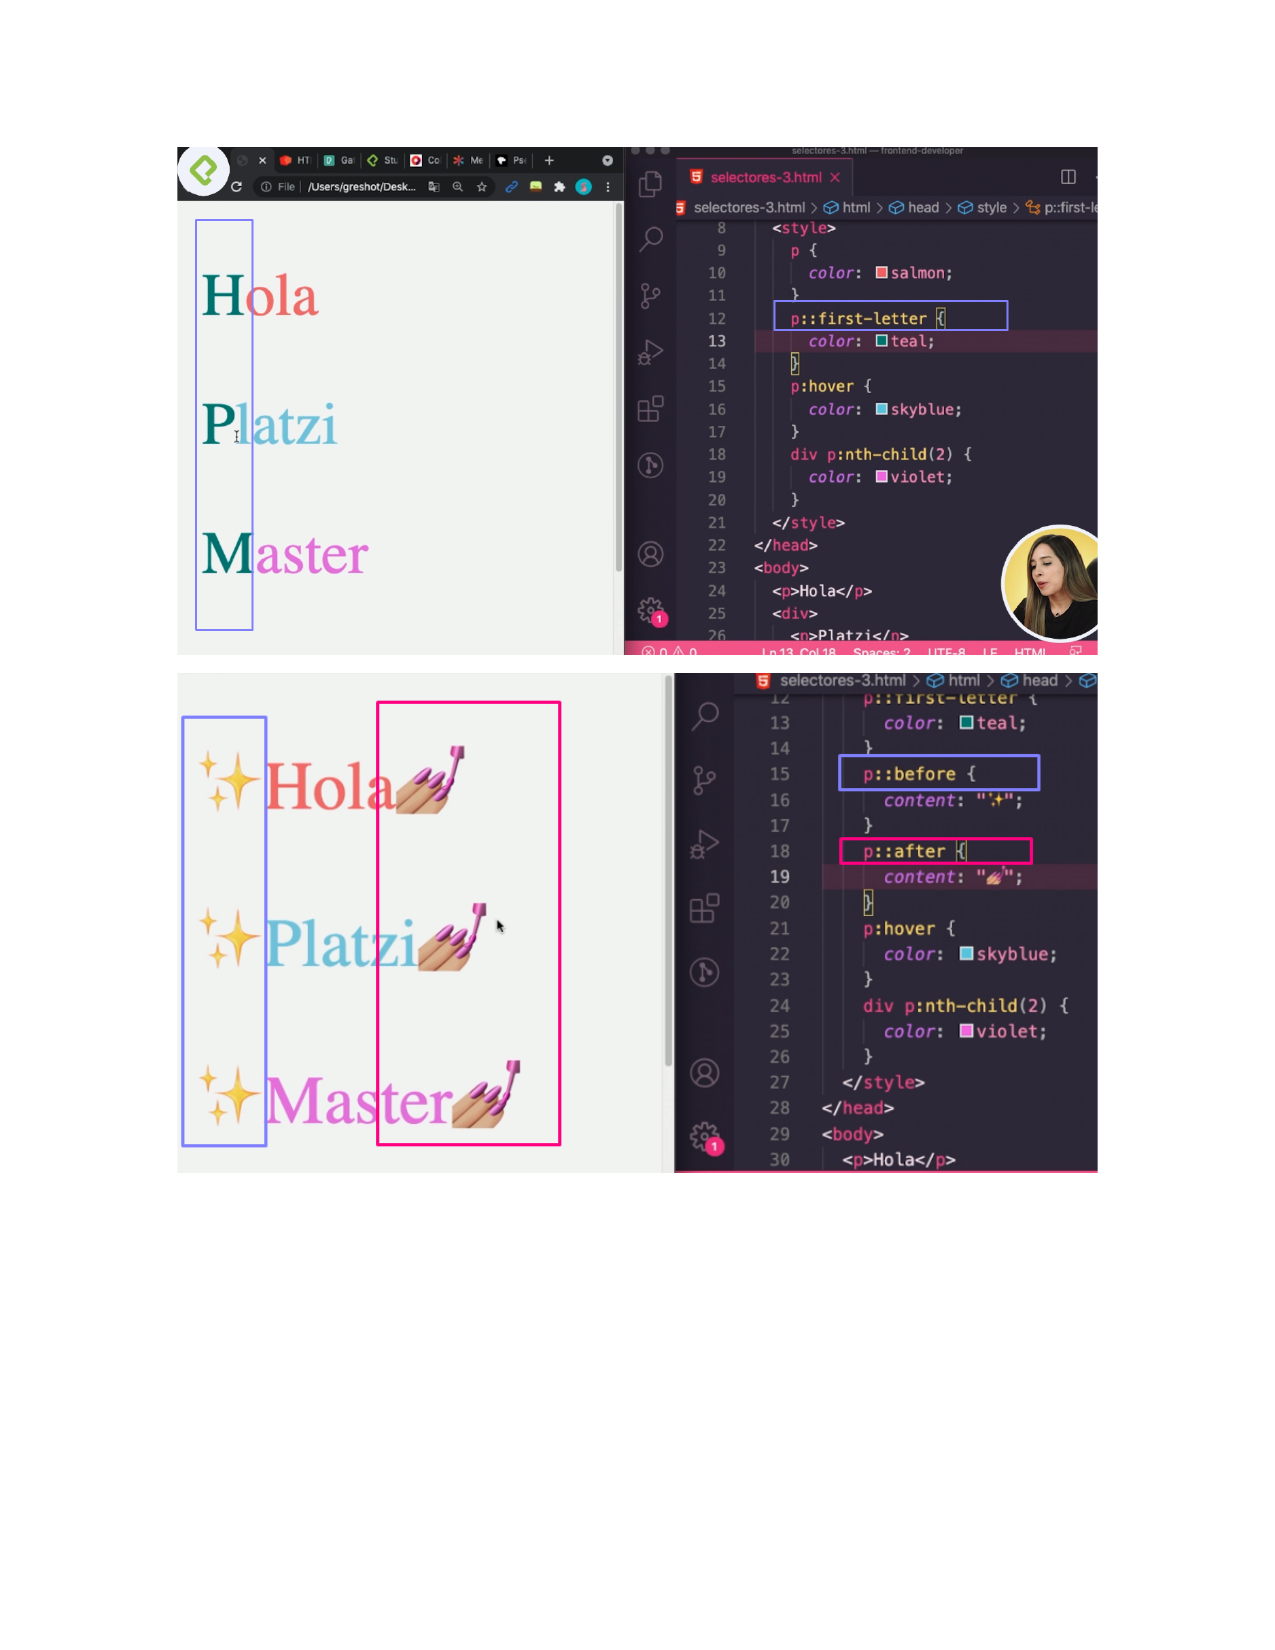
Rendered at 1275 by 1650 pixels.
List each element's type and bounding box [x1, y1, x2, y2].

picture [177, 147, 1098, 655]
picture [177, 673, 1098, 1173]
